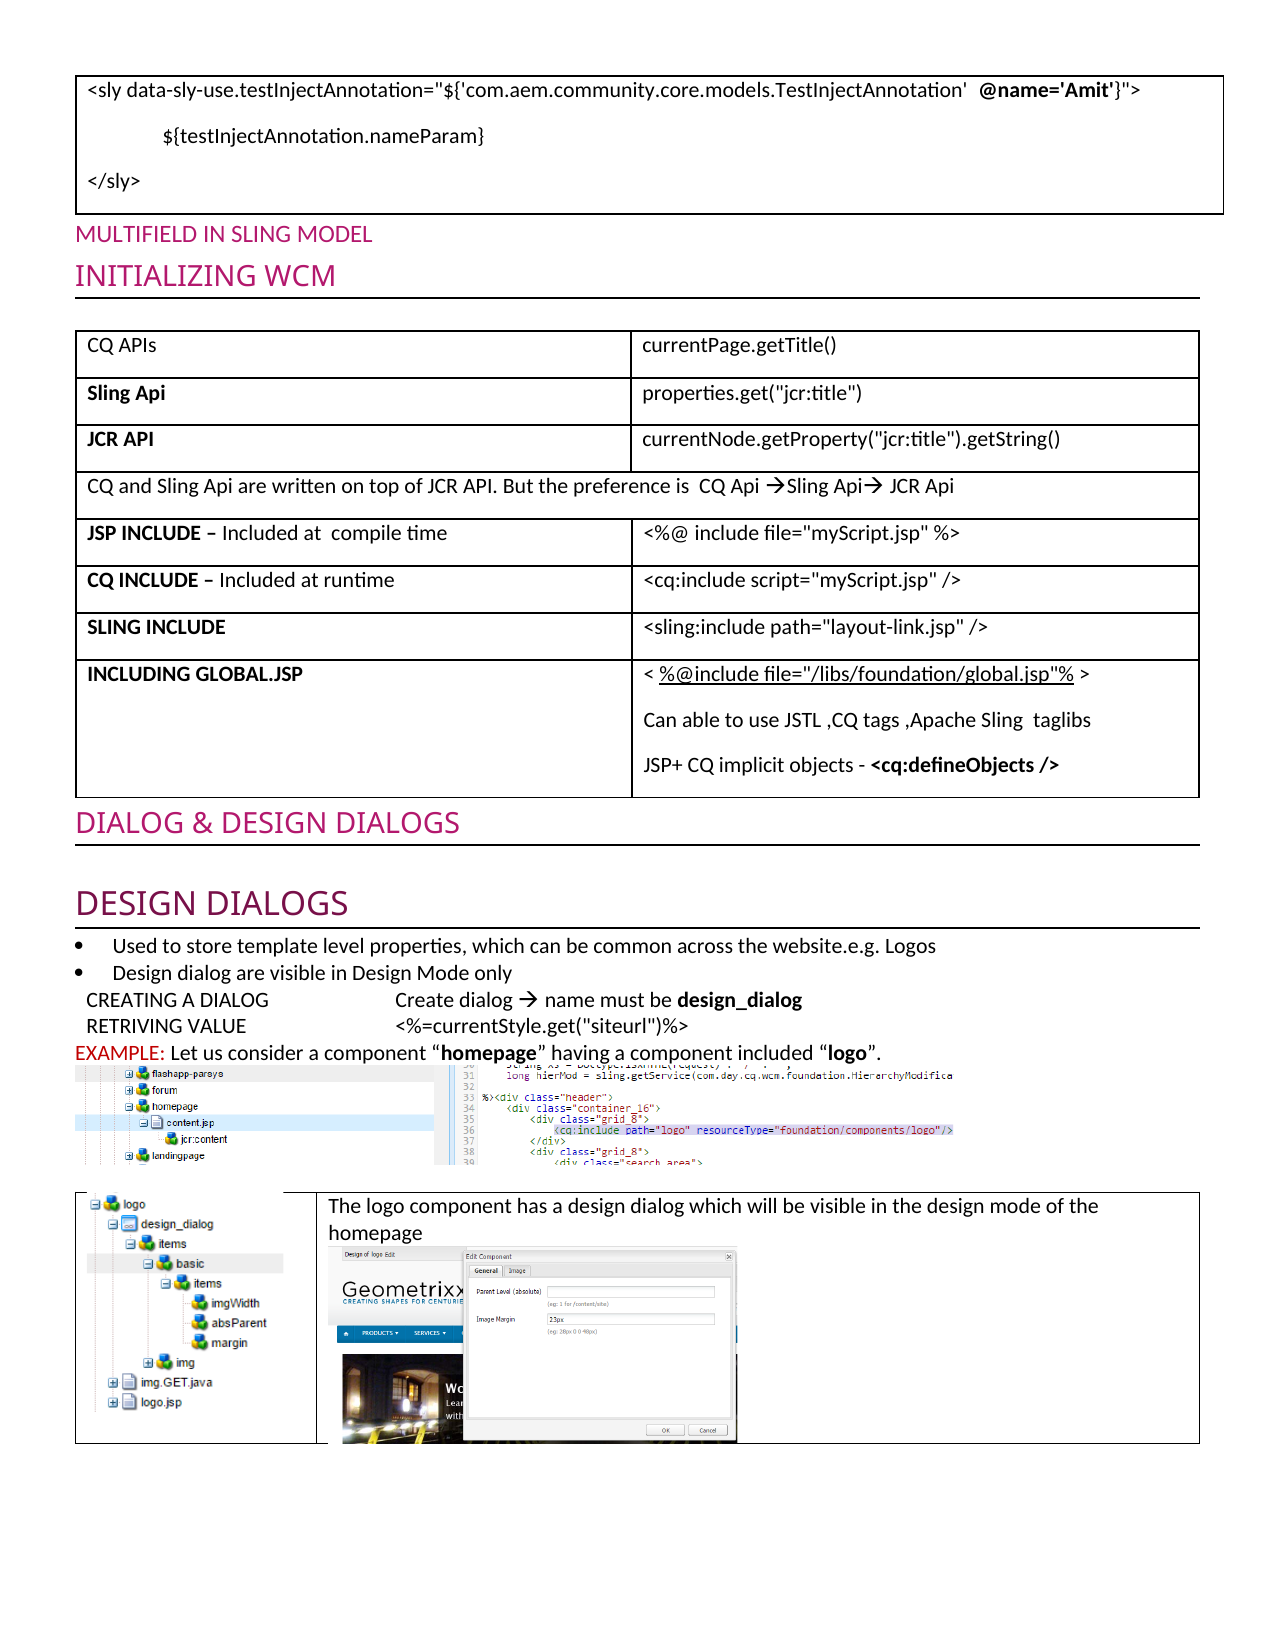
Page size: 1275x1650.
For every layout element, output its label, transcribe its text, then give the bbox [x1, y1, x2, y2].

table_cell currentNode.getProperty("jcr:title").getString() [632, 426, 1198, 471]
subtitle DIALOG & DESIGN DIALOGS [75, 802, 1200, 844]
table_cell Sling Api [77, 379, 630, 424]
table_cell SLING INCLUDE [77, 614, 631, 659]
list Used to store template level properties, which can be common across the website.e.g. Logos [75, 932, 1200, 959]
table_cell INCLUDING GLOBAL.JSP [77, 661, 631, 797]
table_header currentPage.getTitle() [632, 332, 1198, 377]
table_cell JSP INCLUDE – Included at compile time [77, 520, 631, 565]
table_header CQ APIs [77, 332, 630, 377]
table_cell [77, 77, 1223, 213]
subtitle DESIGN DIALOGS [75, 880, 1200, 927]
table_header CREATING A DIALOG [75, 986, 384, 1012]
table_cell CQ and Sling Api are written on top of JCR API. But the preference is CQ Api Sling Api JCR Api [77, 473, 1198, 518]
table_cell RETRIVING VALUE [75, 1013, 384, 1039]
table_cell <cq:include script="myScript.jsp" /> [633, 567, 1198, 612]
table_cell <%@ include file="myScript.jsp" %> [633, 520, 1198, 565]
subtitle MULTIFIELD IN SLING MODEL [75, 218, 1200, 249]
picture [75, 1065, 954, 1165]
table_header The logo component has a design dialog which will be visible in the design mode of the homepage [317, 1193, 1199, 1443]
table_cell CQ INCLUDE – Included at runtime [77, 567, 631, 612]
text EXAMPLE: Let us consider a component “homepage” having a component included “logo”. [75, 1039, 1200, 1066]
picture [328, 1246, 738, 1444]
table_cell < %@include file="/libs/foundation/global.jsp"% > Can able to use JSTL ,CQ tags ,Apache Sling taglibs JSP+ CQ implicit objects - <cq:defineObjects /> [633, 661, 1198, 797]
table_cell JCR API [77, 426, 630, 471]
table_header Create dialog name must be design_dialog [384, 986, 1199, 1012]
table_cell properties.get("jcr:title") [632, 379, 1198, 424]
subtitle INITIALIZING WCM [75, 256, 1200, 297]
table_cell <%=currentStyle.get("siteurl")%> [384, 1013, 1199, 1039]
table_header [76, 1193, 316, 1443]
list Design dialog are visible in Design Mode only [75, 959, 1200, 986]
table_cell <sling:include path="layout-link.jsp" /> [633, 614, 1198, 659]
picture [86, 1192, 284, 1413]
